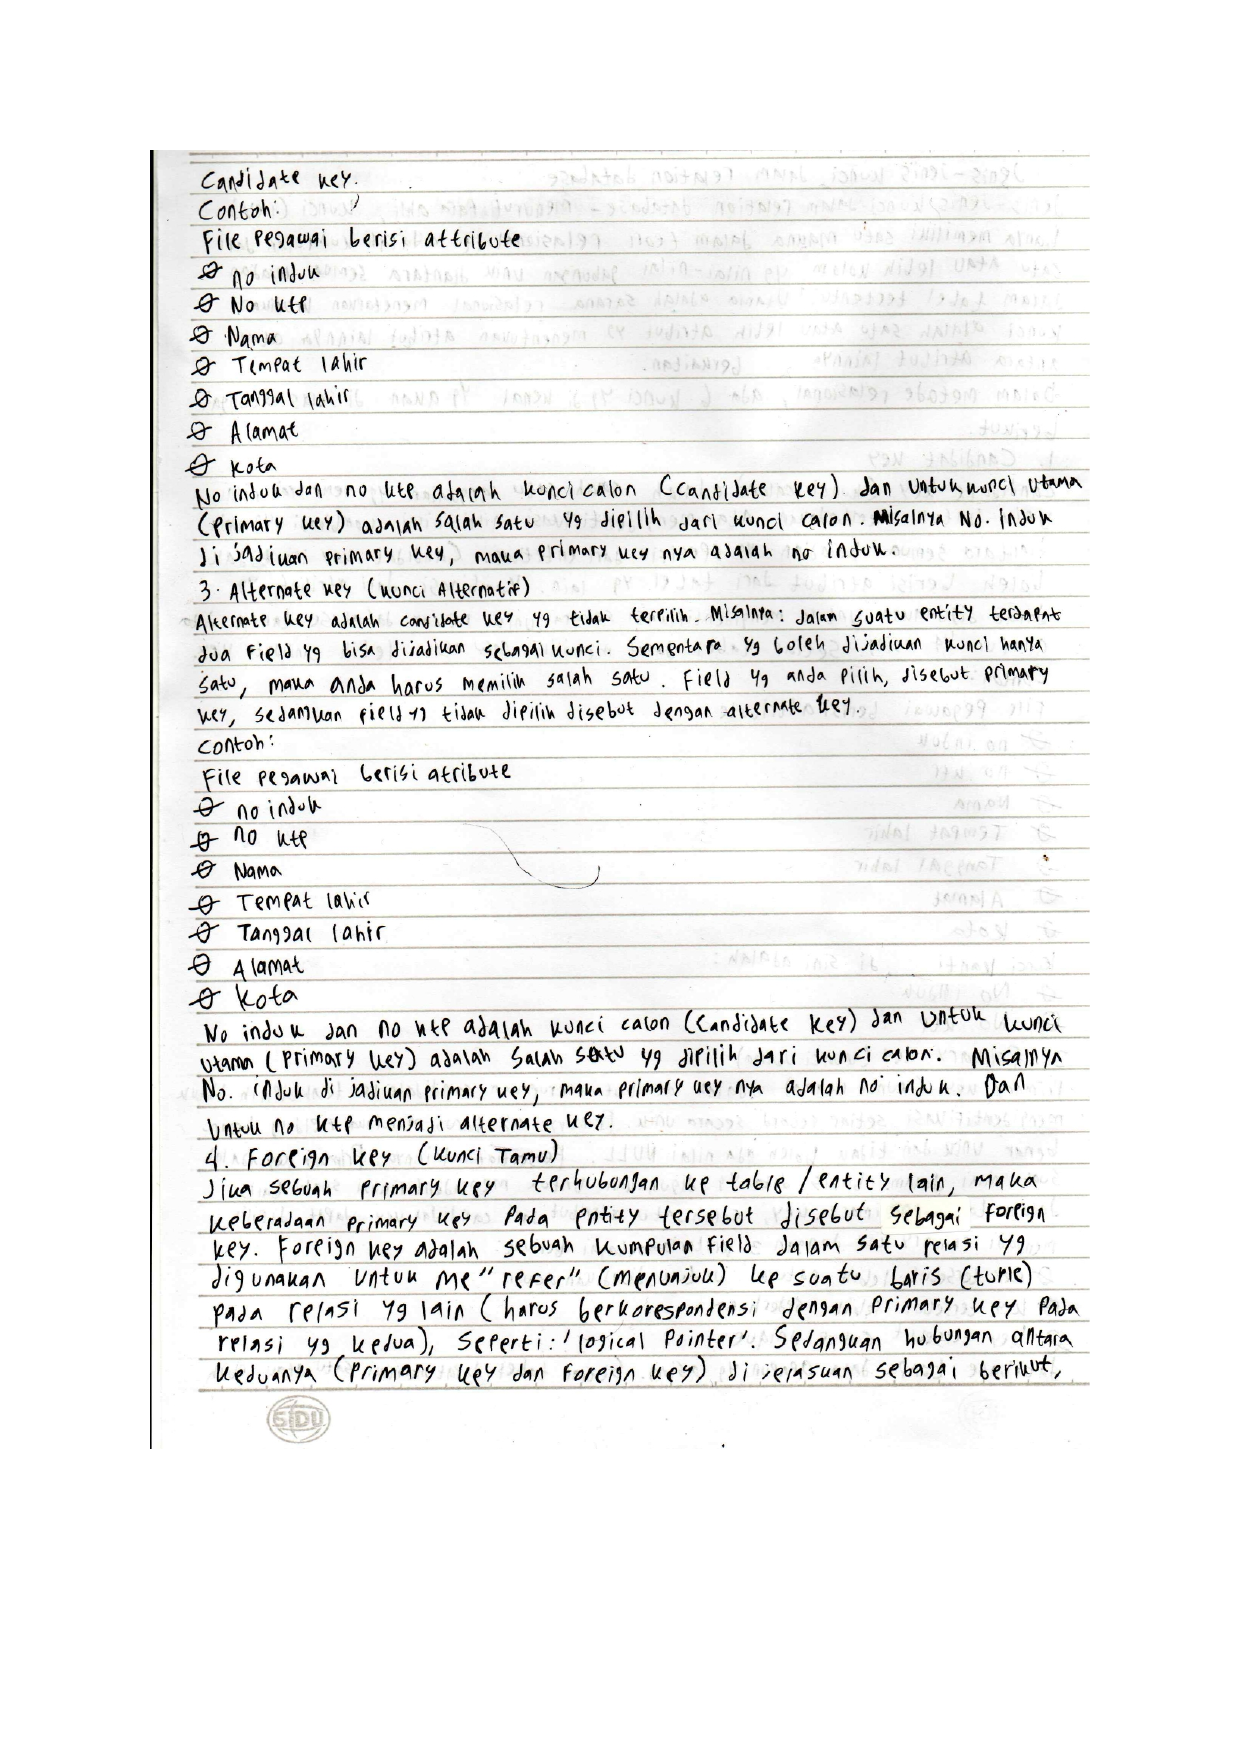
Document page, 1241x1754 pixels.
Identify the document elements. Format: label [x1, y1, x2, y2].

picture [150, 150, 1090, 1449]
